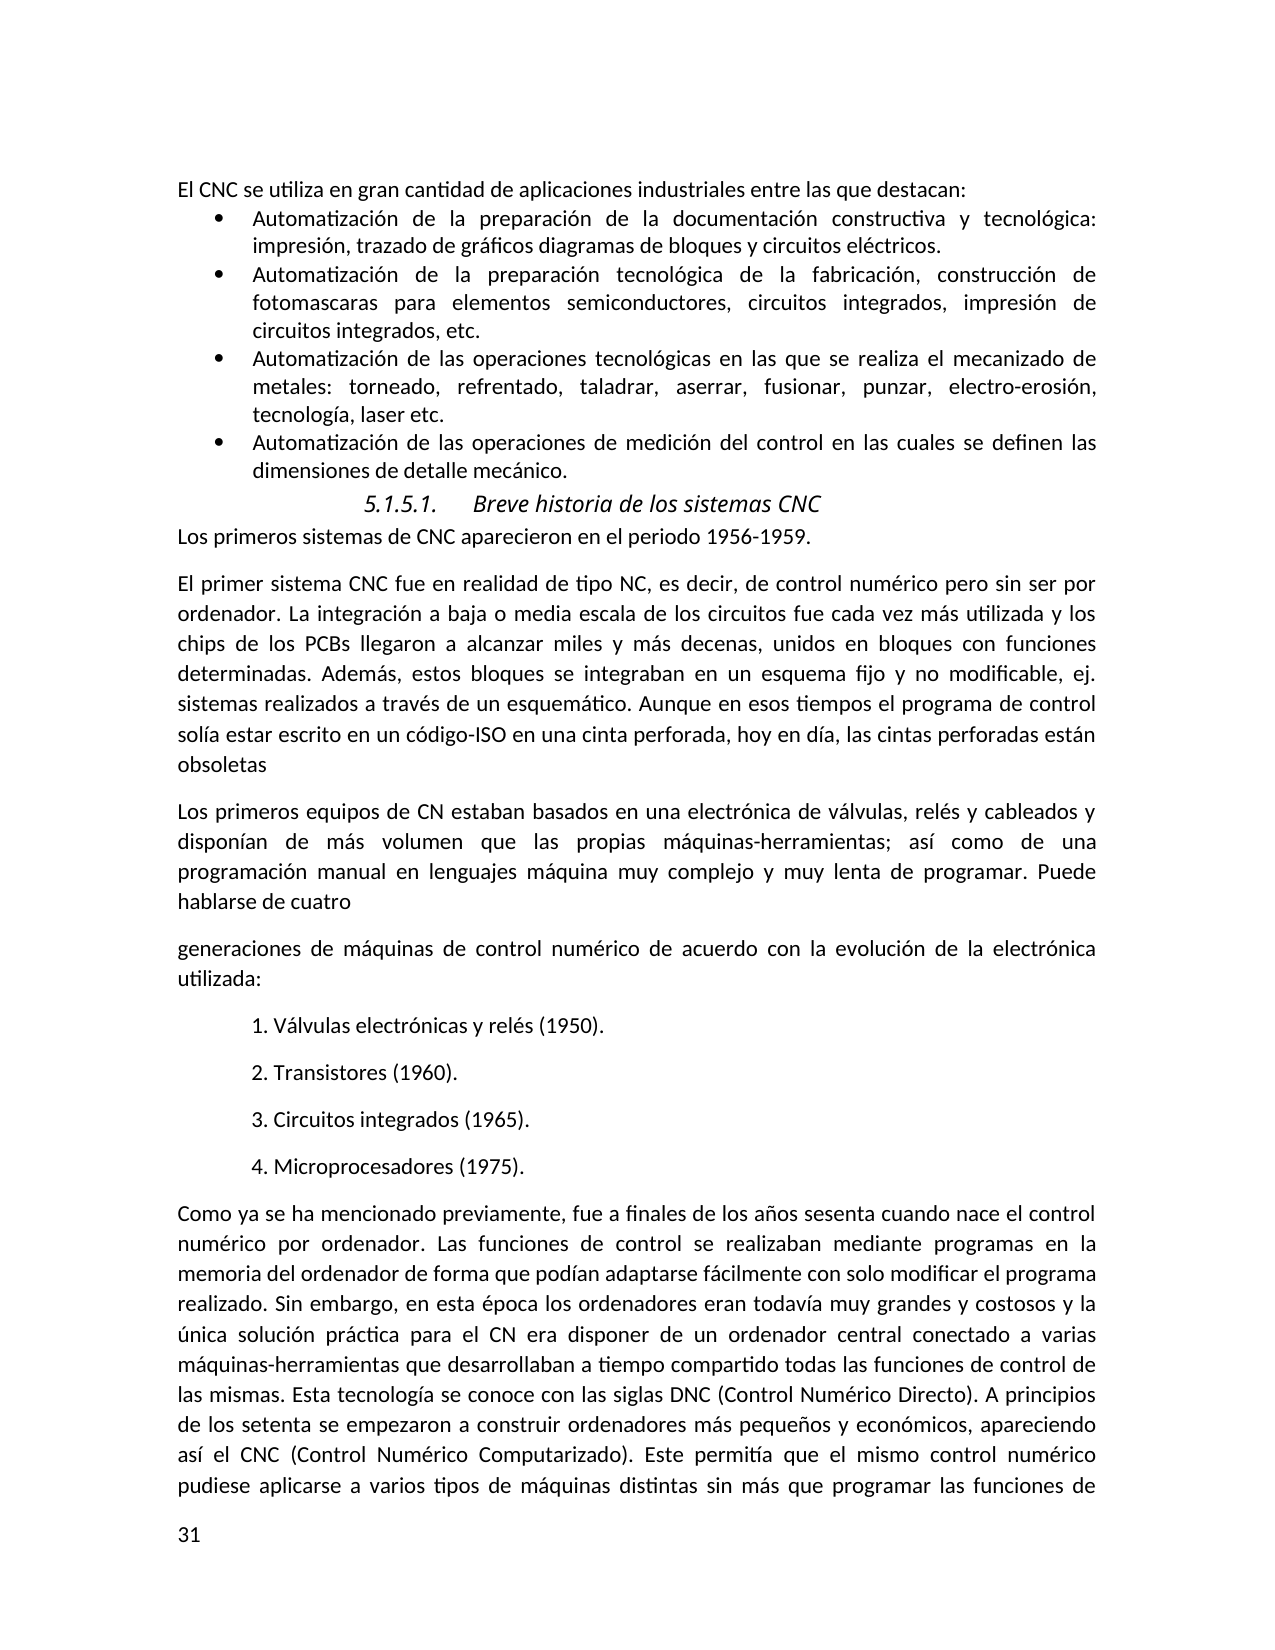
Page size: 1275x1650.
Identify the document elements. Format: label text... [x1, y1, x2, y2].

text Los primeros equipos de CN estaban basados en una electrónica de válvulas, relés y cableados y disponían de más volumen que las propias máquinas-herramientas; así como de una programación manual en lenguajes máquina muy complejo y muy lenta de programar. Puede hablarse de cuatro [177, 797, 1098, 915]
text El primer sistema CNC fue en realidad de tipo NC, es decir, de control numérico pero sin ser por ordenador. La integración a baja o media escala de los circuitos fue cada vez más utilizada y los chips de los PCBs llegaron a alcanzar miles y más decenas, unidos en bloques con funciones determinadas. Además, estos bloques se integraban en un esquema fijo y no modificable, ej. sistemas realizados a través de un esquemático. Aunque en esos tiempos el programa de control solía estar escrito en un código-ISO en una cinta perforada, hoy en día, las cintas perforadas están obsoletas [177, 569, 1098, 778]
text 2. Transistores (1960). [251, 1058, 1098, 1086]
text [177, 1199, 1098, 1499]
list Automatización de la preparación tecnológica de la fabricación, construcción de fotomascaras para elementos semiconductores, circuitos integrados, impresión de circuitos integrados, etc. [215, 260, 1098, 344]
subtitle Breve historia de los sistemas CNC [363, 488, 1098, 519]
text 1. Válvulas electrónicas y relés (1950). [251, 1011, 1098, 1039]
text generaciones de máquinas de control numérico de acuerdo con la evolución de la electrónica utilizada: [177, 934, 1098, 992]
list Automatización de las operaciones tecnológicas en las que se realiza el mecanizado de metales: torneado, refrentado, taladrar, aserrar, fusionar, punzar, electro-erosión, tecnología, laser etc. [215, 344, 1098, 428]
text 3. Circuitos integrados (1965). [251, 1105, 1098, 1133]
list Automatización de las operaciones de medición del control en las cuales se definen las dimensiones de detalle mecánico. [215, 428, 1098, 484]
text Los primeros sistemas de CNC aparecieron en el periodo 1956-1959. [177, 522, 1098, 550]
text El CNC se utiliza en gran cantidad de aplicaciones industriales entre las que destacan: [177, 176, 1098, 204]
list Automatización de la preparación de la documentación constructiva y tecnológica: impresión, trazado de gráficos diagramas de bloques y circuitos eléctricos. [215, 204, 1098, 260]
text 4. Microprocesadores (1975). [251, 1152, 1098, 1180]
